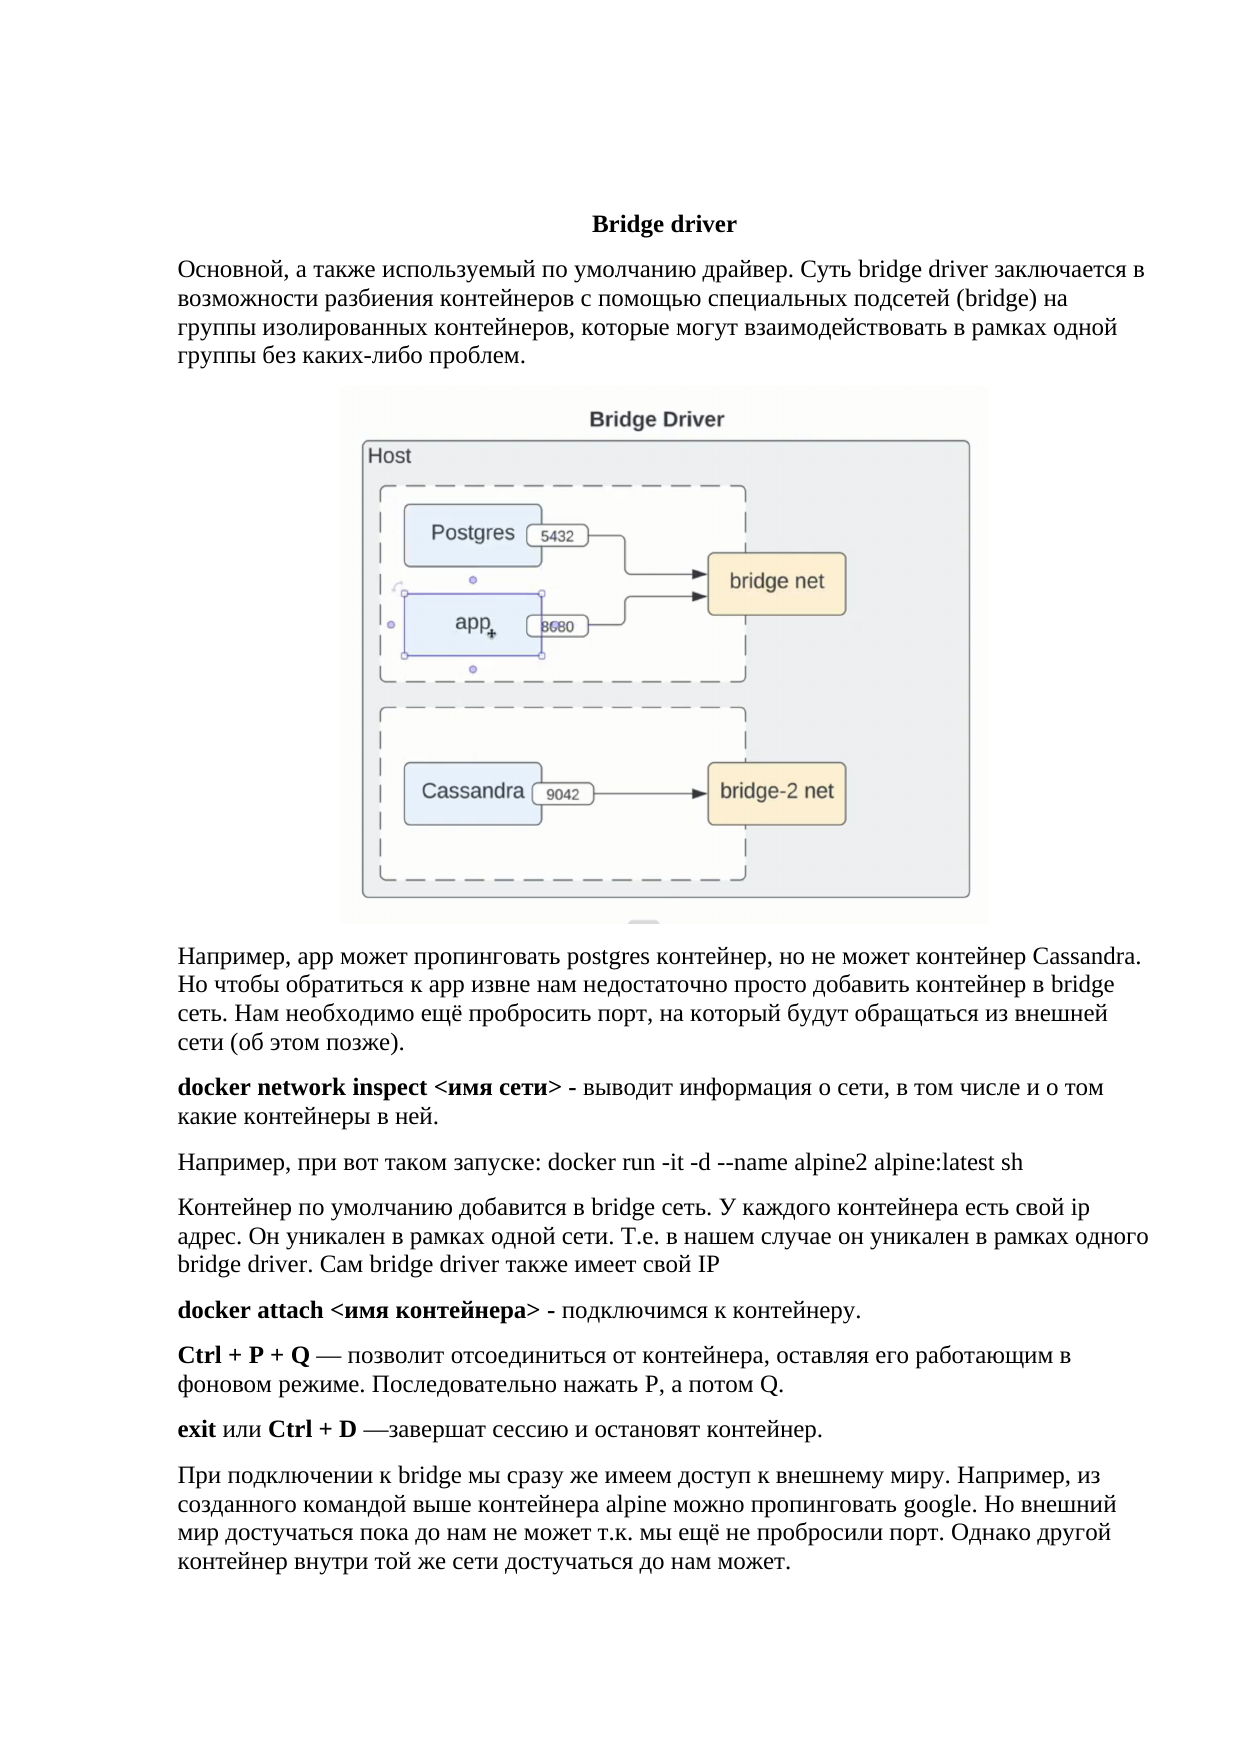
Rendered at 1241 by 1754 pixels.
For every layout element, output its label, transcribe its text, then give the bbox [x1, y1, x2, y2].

text Например, при вот таком запуске: docker run -it -d --name alpine2 alpine:latest sh [177, 1147, 1152, 1175]
picture [340, 386, 989, 924]
text Ctrl + P + Q — позволит отсоединиться от контейнера, оставляя его работающим в фоновом режиме. Последовательно нажать P, а потом Q. [177, 1340, 1152, 1398]
text Основной, а также используемый по умолчанию драйвер. Суть bridge driver заключается в возможности разбиения контейнеров с помощью специальных подсетей (bridge) на группы изолированных контейнеров, которые могут взаимодействовать в рамках одной группы без каких-либо проблем. [177, 254, 1152, 369]
text При подключении к bridge мы сразу же имеем доступ к внешнему миру. Например, из созданного командой выше контейнера alpine можно пропинговать google. Но внешний мир достучаться пока до нам не может т.к. мы ещё не пробросили порт. Однако другой контейнер внутри той же сети достучаться до нам может. [177, 1460, 1152, 1575]
text exit или Ctrl + D —завершат сессию и остановят контейнер. [177, 1414, 1152, 1443]
text Контейнер по умолчанию добавится в bridge сеть. У каждого контейнера есть свой ip адрес. Он уникален в рамках одной сети. Т.е. в нашем случае он уникален в рамках одного bridge driver. Сам bridge driver также имеет свой IP [177, 1192, 1152, 1278]
text Bridge driver [177, 209, 1152, 238]
text Например, app может пропинговать postgres контейнер, но не может контейнер Cassandra. Но чтобы обратиться к app извне нам недостаточно просто добавить контейнер в bridge сеть. Нам необходимо ещё пробросить порт, на который будут обращаться из внешней сети (об этом позже). [177, 941, 1152, 1056]
text docker network inspect <имя сети> - выводит информация о сети, в том числе и о том какие контейнеры в ней. [177, 1072, 1152, 1130]
text docker attach <имя контейнера> - подключимся к контейнеру. [177, 1295, 1152, 1324]
